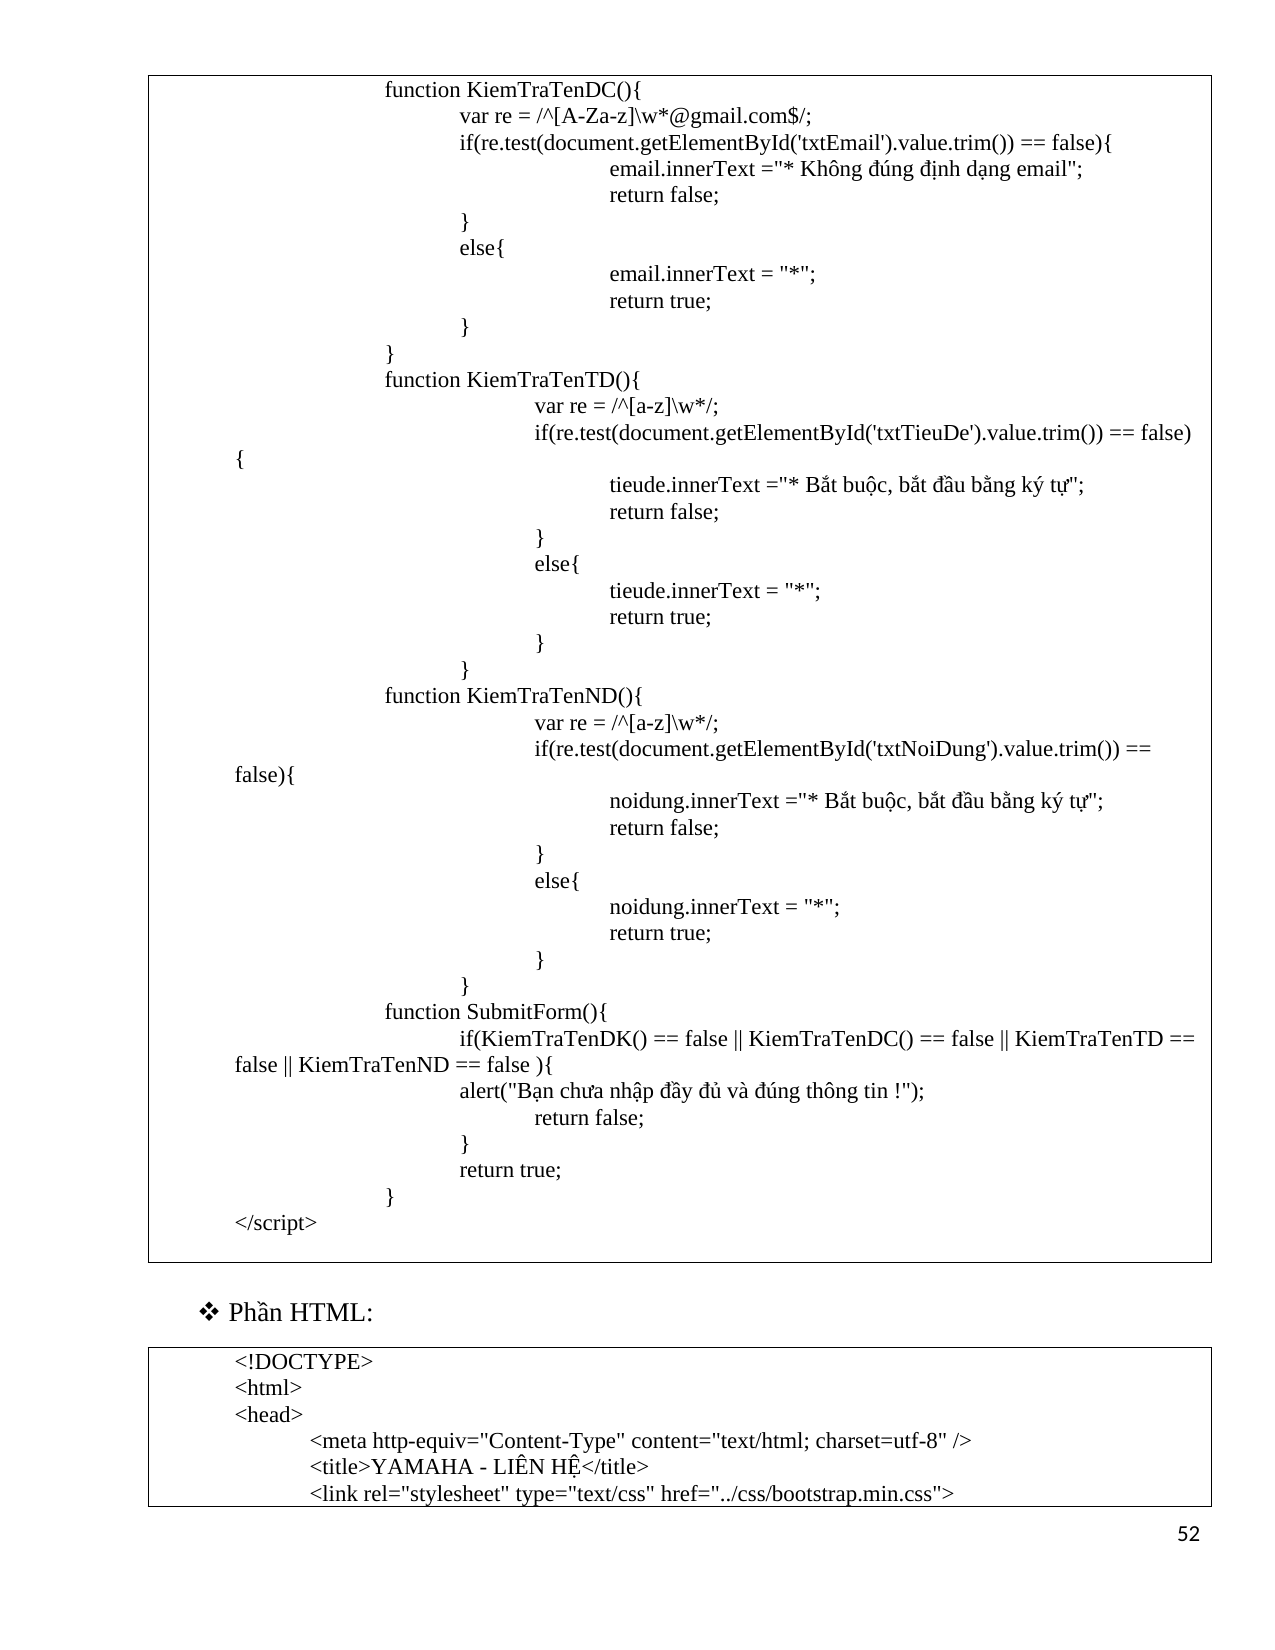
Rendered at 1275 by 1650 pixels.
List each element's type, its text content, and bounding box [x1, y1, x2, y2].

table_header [149, 1348, 1211, 1506]
list Phần HTML: [197, 1297, 1200, 1328]
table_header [149, 76, 1211, 1262]
